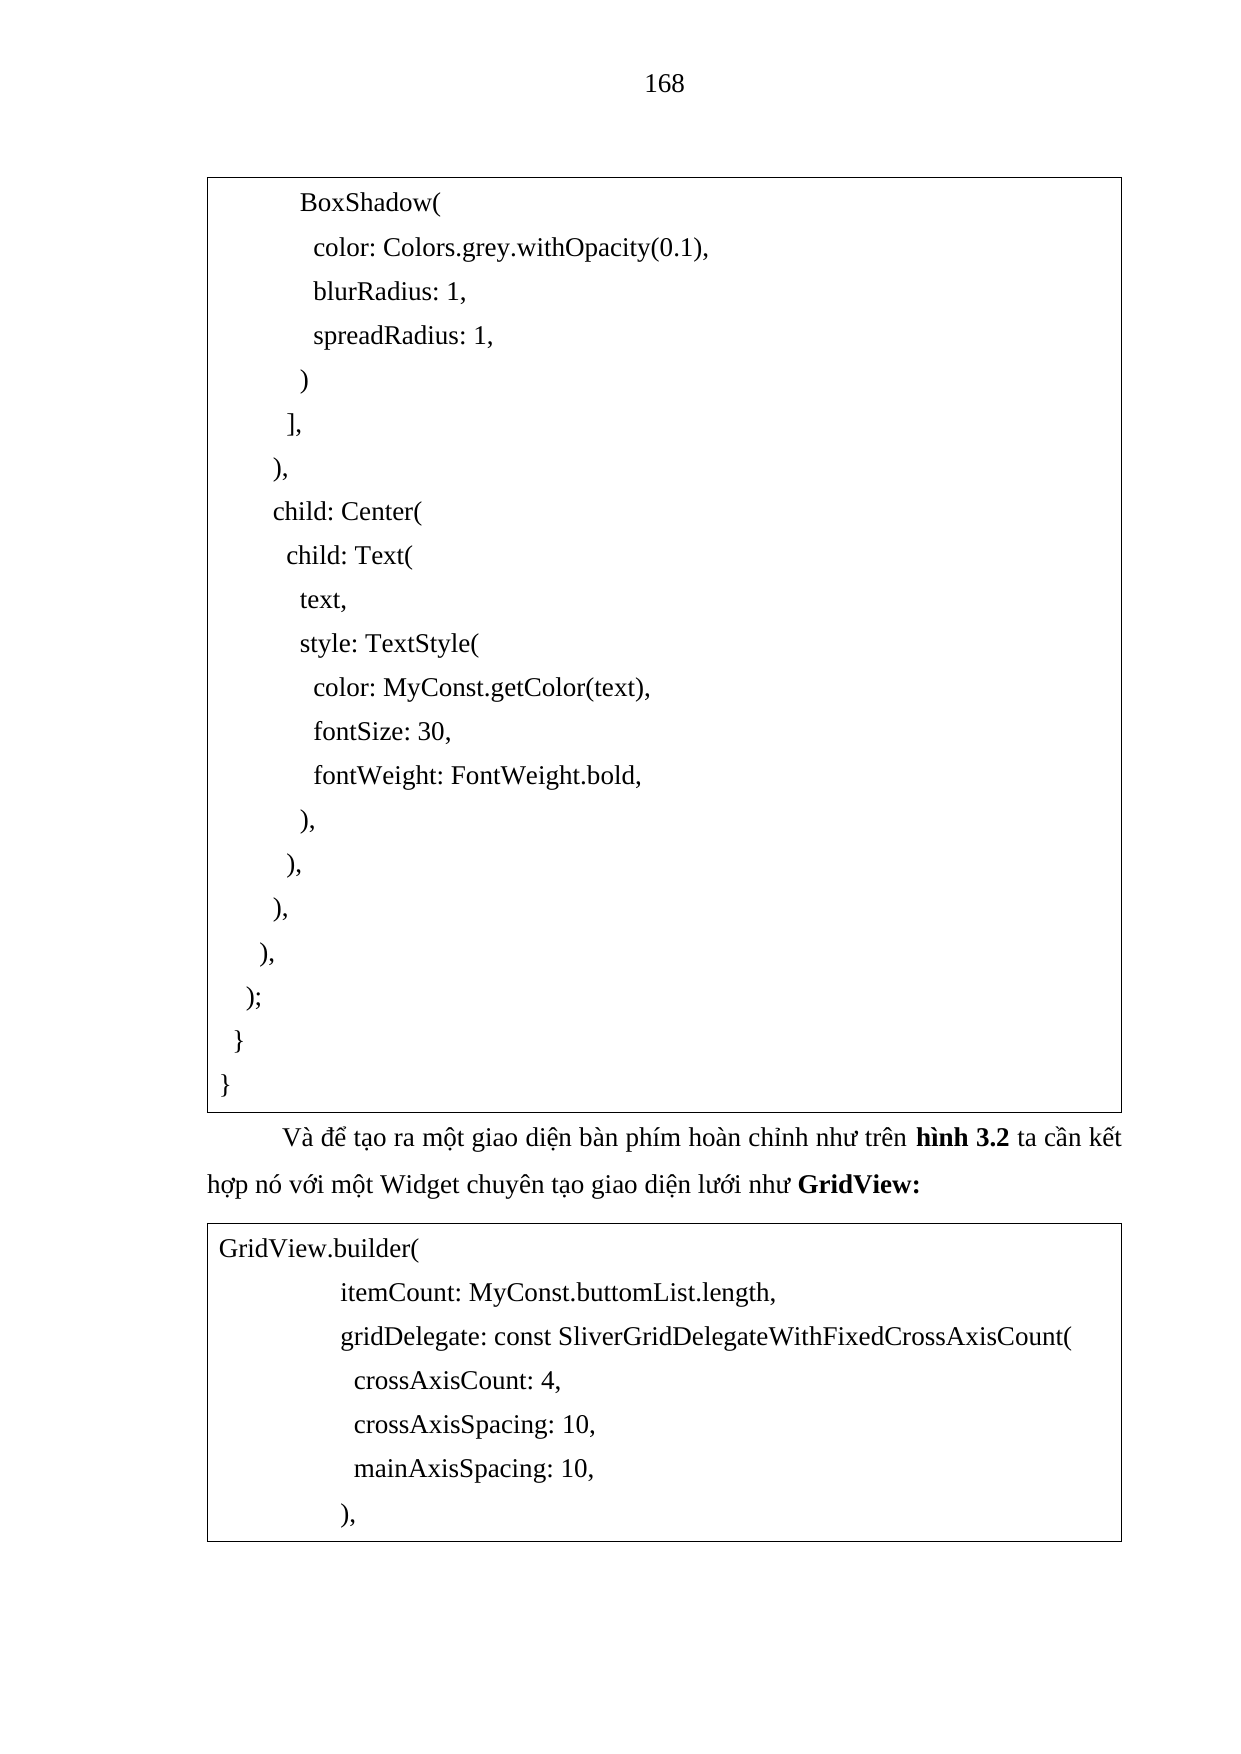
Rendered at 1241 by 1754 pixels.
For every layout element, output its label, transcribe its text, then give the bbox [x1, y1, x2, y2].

text Và để tạo ra một giao diện bàn phím hoàn chỉnh như trên hình 3.2 ta cần kết hợp nó với một Widget chuyên tạo giao diện lưới như GridView: [207, 1121, 1122, 1199]
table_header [208, 1224, 1121, 1541]
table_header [208, 178, 1121, 1112]
